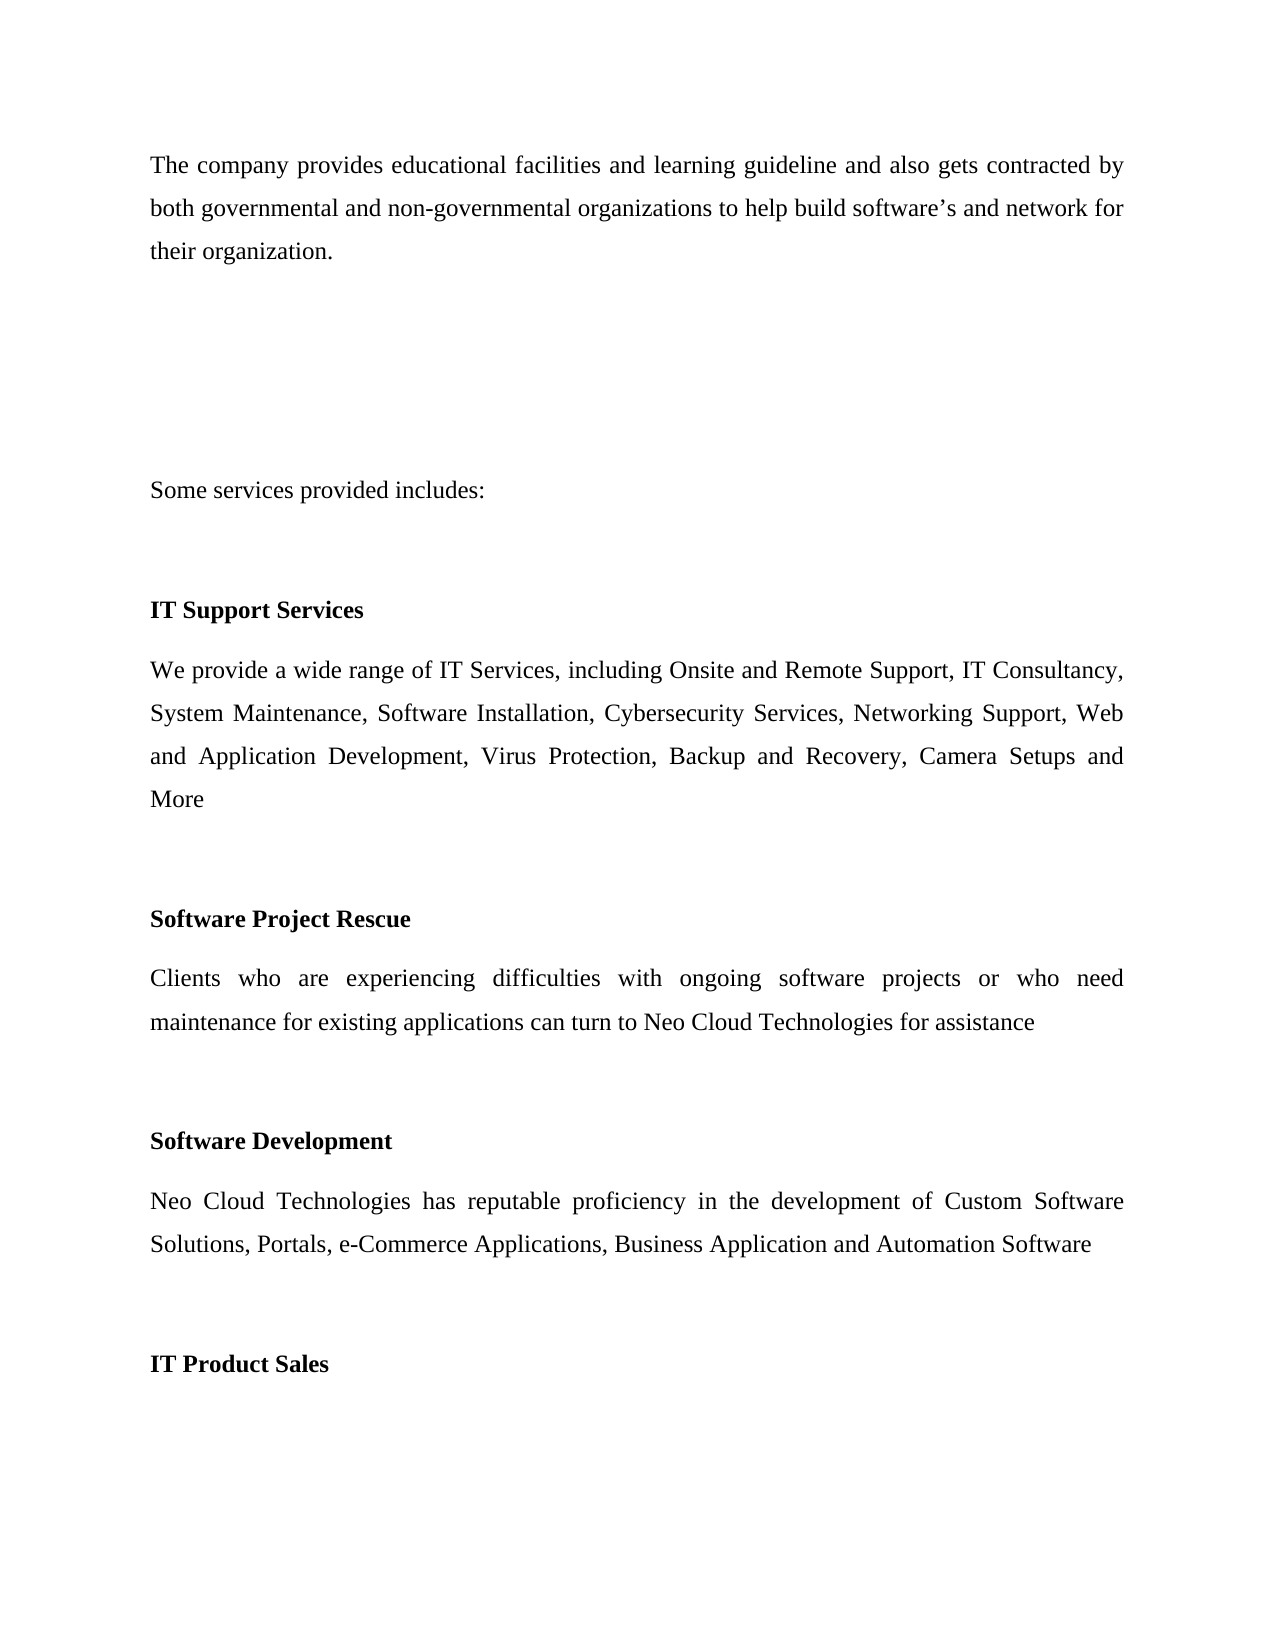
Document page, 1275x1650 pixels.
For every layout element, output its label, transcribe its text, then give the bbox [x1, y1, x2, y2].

text Neo Cloud Technologies has reputable proficiency in the development of Custom Software Solutions, Portals, e-Commerce Applications, Business Application and Automation Software [150, 1186, 1125, 1258]
text IT Support Services [150, 595, 1125, 624]
text We provide a wide range of IT Services, including Onsite and Remote Support, IT Consultancy, System Maintenance, Software Installation, Cybersecurity Services, Networking Support, Web and Application Development, Virus Protection, Backup and Recovery, Camera Setups and More [150, 655, 1125, 813]
text Software Development [150, 1126, 1125, 1155]
text The company provides educational facilities and learning guideline and also gets contracted by both governmental and non-governmental organizations to help build software’s and network for their organization. [150, 150, 1125, 265]
text IT Product Sales [150, 1349, 1125, 1377]
text Clients who are experiencing difficulties with ongoing software projects or who need maintenance for existing applications can turn to Neo Cloud Technologies for assistance [150, 963, 1125, 1035]
text Software Project Rescue [150, 904, 1125, 932]
text Some services provided includes: [150, 475, 1125, 504]
